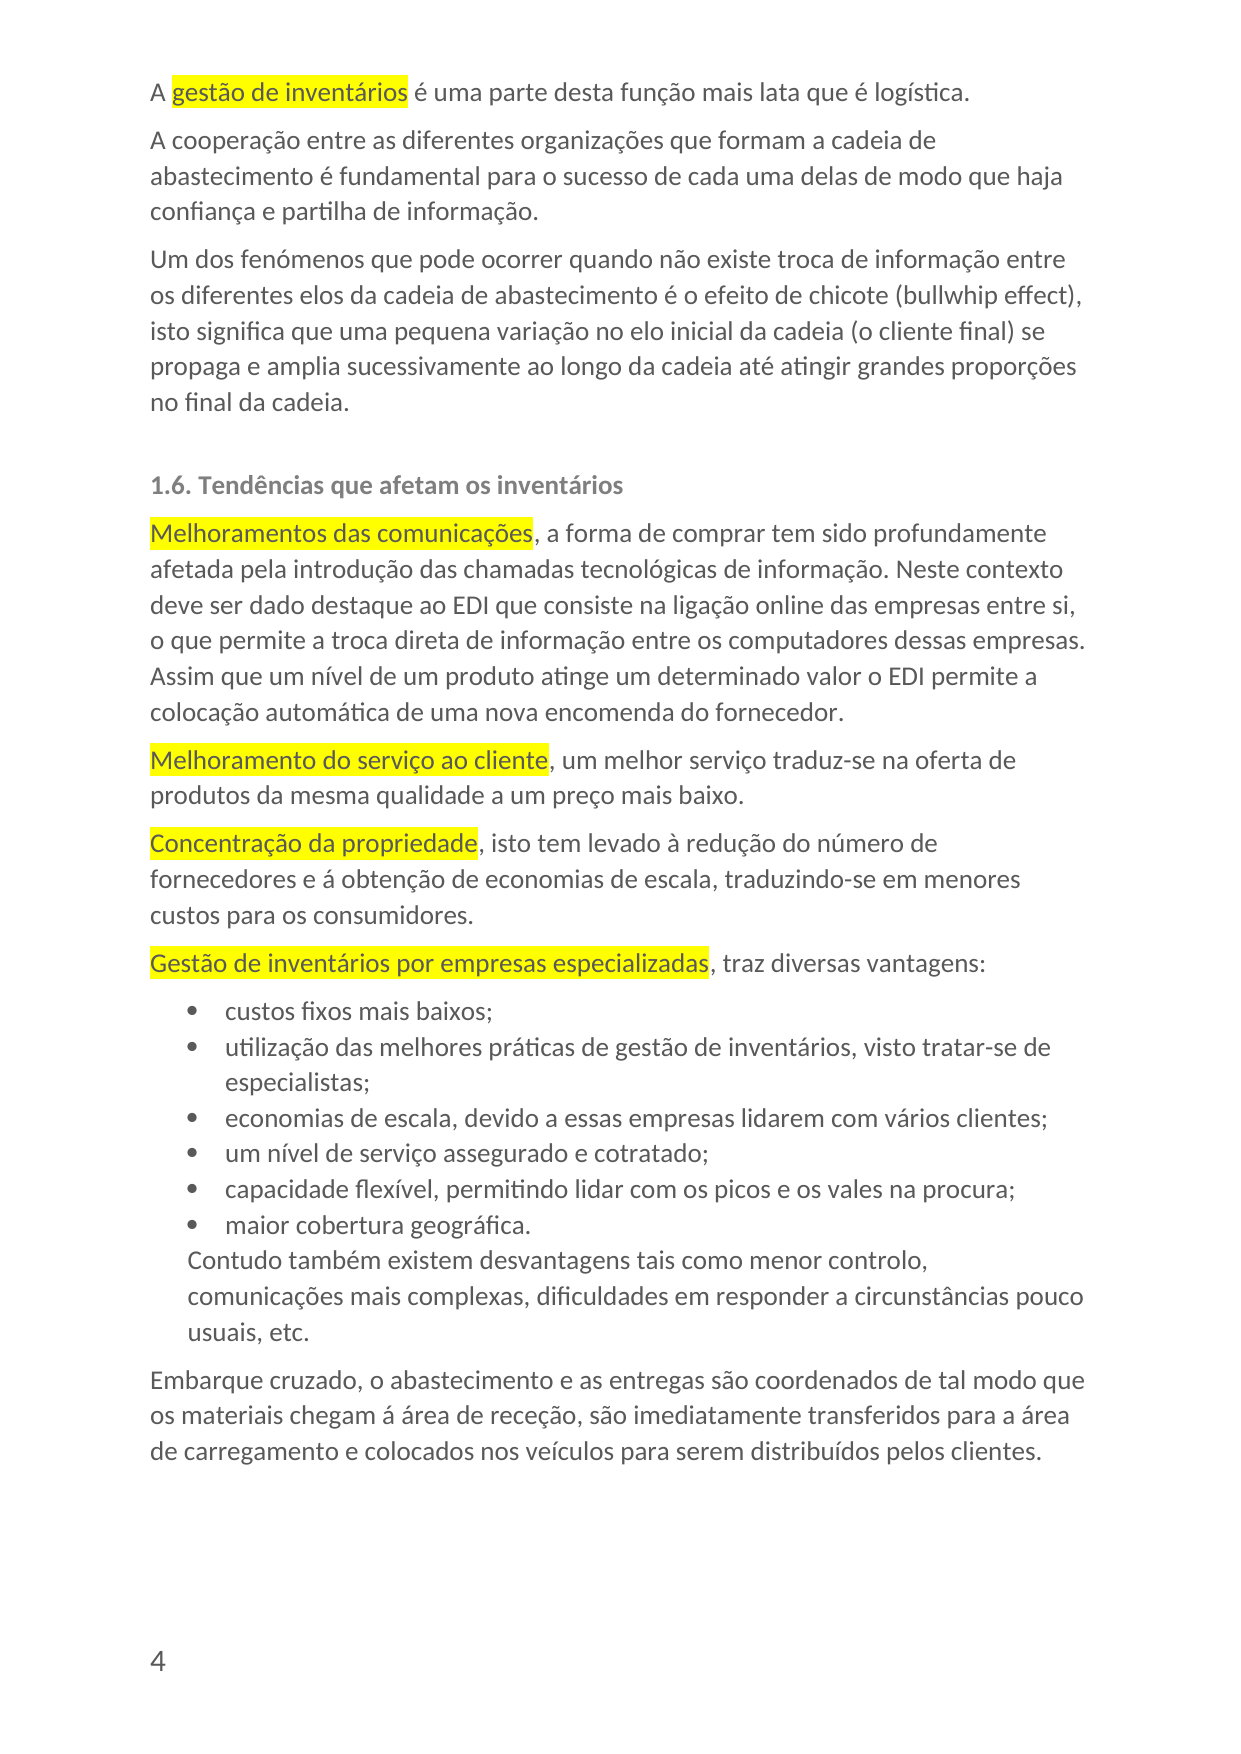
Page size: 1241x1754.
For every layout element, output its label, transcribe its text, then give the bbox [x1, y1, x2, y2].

text Melhoramento do serviço ao cliente, um melhor serviço traduz-se na oferta de produtos da mesma qualidade a um preço mais baixo. [150, 743, 1090, 812]
text A gestão de inventários é uma parte desta função mais lata que é logística. [408, 75, 1090, 108]
list utilização das melhores práticas de gestão de inventários, visto tratar-se de especialistas; [187, 1030, 1090, 1098]
list Contudo também existem desvantagens tais como menor controlo, comunicações mais complexas, dificuldades em responder a circunstâncias pouco usuais, etc. [187, 1243, 1090, 1348]
list maior cobertura geográfica. [187, 1208, 1090, 1241]
list um nível de serviço assegurado e cotratado; [187, 1137, 1090, 1170]
list economias de escala, devido a essas empresas lidarem com vários clientes; [187, 1101, 1090, 1134]
text Concentração da propriedade, isto tem levado à redução do número de fornecedores e á obtenção de economias de escala, traduzindo-se em menores custos para os consumidores. [150, 827, 1090, 931]
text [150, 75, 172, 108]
text Melhoramentos das comunicações, a forma de comprar tem sido profundamente afetada pela introdução das chamadas tecnológicas de informação. Neste contexto deve ser dado destaque ao EDI que consiste na ligação online das empresas entre si, o que permite a troca direta de informação entre os computadores dessas empresas. Assim que um nível de um produto atinge um determinado valor o EDI permite a colocação automática de uma nova encomenda do fornecedor. [150, 517, 1090, 728]
subtitle 1.6. Tendências que afetam os inventários [150, 468, 1090, 502]
text Um dos fenómenos que pode ocorrer quando não existe troca de informação entre os diferentes elos da cadeia de abastecimento é o efeito de chicote (bullwhip effect), isto significa que uma pequena variação no elo inicial da cadeia (o cliente final) se propaga e amplia sucessivamente ao longo da cadeia até atingir grandes proporções no final da cadeia. [150, 242, 1090, 418]
text Embarque cruzado, o abastecimento e as entregas são coordenados de tal modo que os materiais chegam á área de receção, são imediatamente transferidos para a área de carregamento e colocados nos veículos para serem distribuídos pelos clientes. [150, 1363, 1090, 1467]
list custos fixos mais baixos; [187, 994, 1090, 1027]
list capacidade flexível, permitindo lidar com os picos e os vales na procura; [187, 1172, 1090, 1205]
text A cooperação entre as diferentes organizações que formam a cadeia de abastecimento é fundamental para o sucesso de cada uma delas de modo que haja confiança e partilha de informação. [150, 123, 1090, 227]
text Gestão de inventários por empresas especializadas, traz diversas vantagens: [709, 946, 1090, 979]
